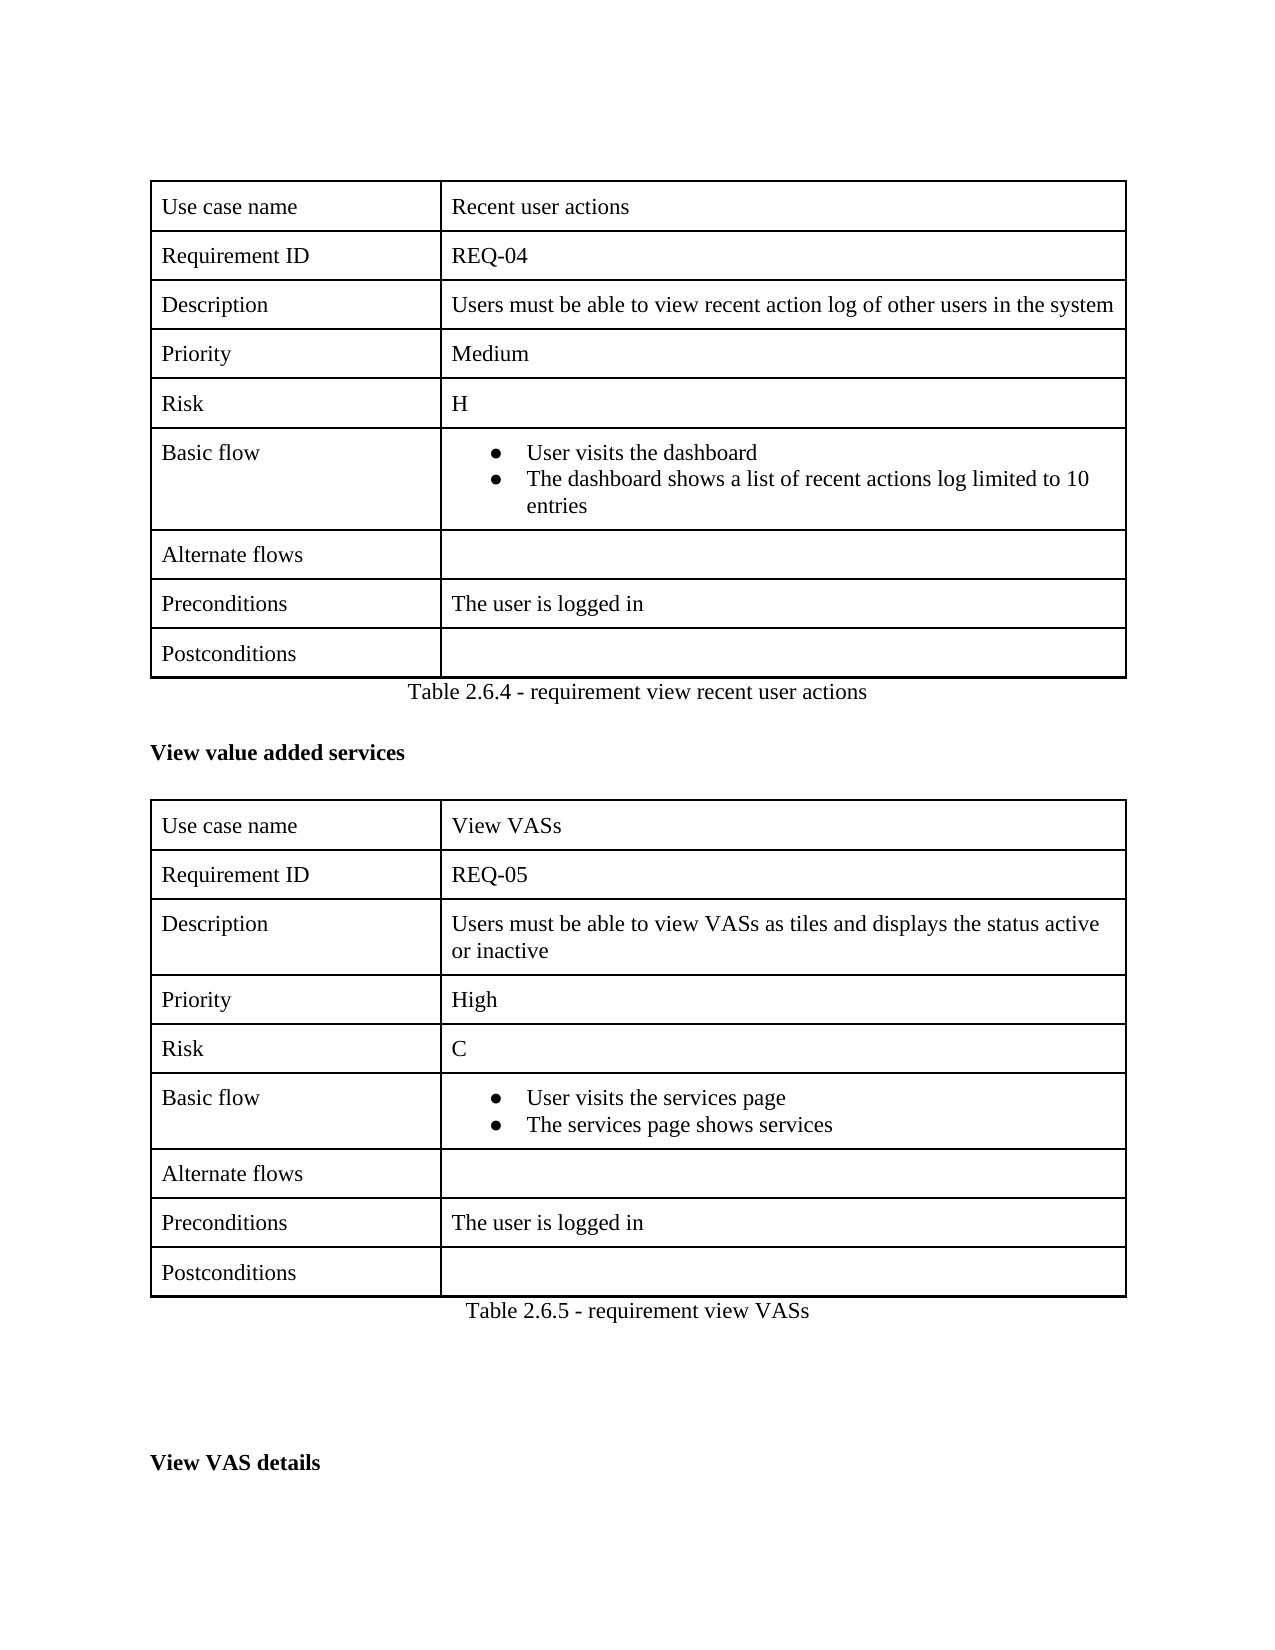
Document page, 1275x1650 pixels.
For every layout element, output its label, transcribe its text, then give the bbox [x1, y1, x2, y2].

table_cell Alternate flows [152, 531, 440, 578]
table_cell The user is logged in [442, 580, 1125, 627]
table_cell Priority [152, 976, 440, 1023]
table_cell User visits the services page The services page shows services [442, 1074, 1125, 1148]
table_cell Risk [152, 1025, 440, 1072]
table_cell [442, 531, 1125, 578]
table_cell REQ-05 [442, 851, 1125, 898]
table_cell Basic flow [152, 1074, 440, 1148]
table_cell Description [152, 900, 440, 973]
table_cell Postconditions [152, 1248, 440, 1295]
table_cell [442, 1248, 1125, 1295]
table_cell Basic flow [152, 429, 440, 528]
table_header View VASs [442, 801, 1125, 848]
table_cell Risk [152, 379, 440, 427]
table_cell Medium [442, 330, 1125, 377]
table_cell C [442, 1025, 1125, 1072]
table_cell Preconditions [152, 580, 440, 627]
table_header Use case name [152, 182, 440, 229]
table_cell The user is logged in [442, 1199, 1125, 1246]
table_cell Users must be able to view VASs as tiles and displays the status active or inactive [442, 900, 1125, 973]
table_header Use case name [152, 801, 440, 848]
table_cell [442, 629, 1125, 676]
text View VAS details [150, 1448, 1125, 1475]
text Table 2.6.4 - requirement view recent user actions [150, 679, 1125, 705]
table_cell Description [152, 281, 440, 328]
table_cell Alternate flows [152, 1150, 440, 1197]
table_cell H [442, 379, 1125, 427]
table_cell Postconditions [152, 629, 440, 676]
table_header Recent user actions [442, 182, 1125, 229]
table_cell Priority [152, 330, 440, 377]
table_cell REQ-04 [442, 232, 1125, 279]
table_cell User visits the dashboard The dashboard shows a list of recent actions log limited to 10 entries [442, 429, 1125, 528]
table_cell Requirement ID [152, 232, 440, 279]
text View value added services [150, 739, 1125, 765]
table_cell Preconditions [152, 1199, 440, 1246]
table_cell Requirement ID [152, 851, 440, 898]
text Table 2.6.5 - requirement view VASs [150, 1298, 1125, 1324]
table_cell Users must be able to view recent action log of other users in the system [442, 281, 1125, 328]
table_cell [442, 1150, 1125, 1197]
table_cell High [442, 976, 1125, 1023]
